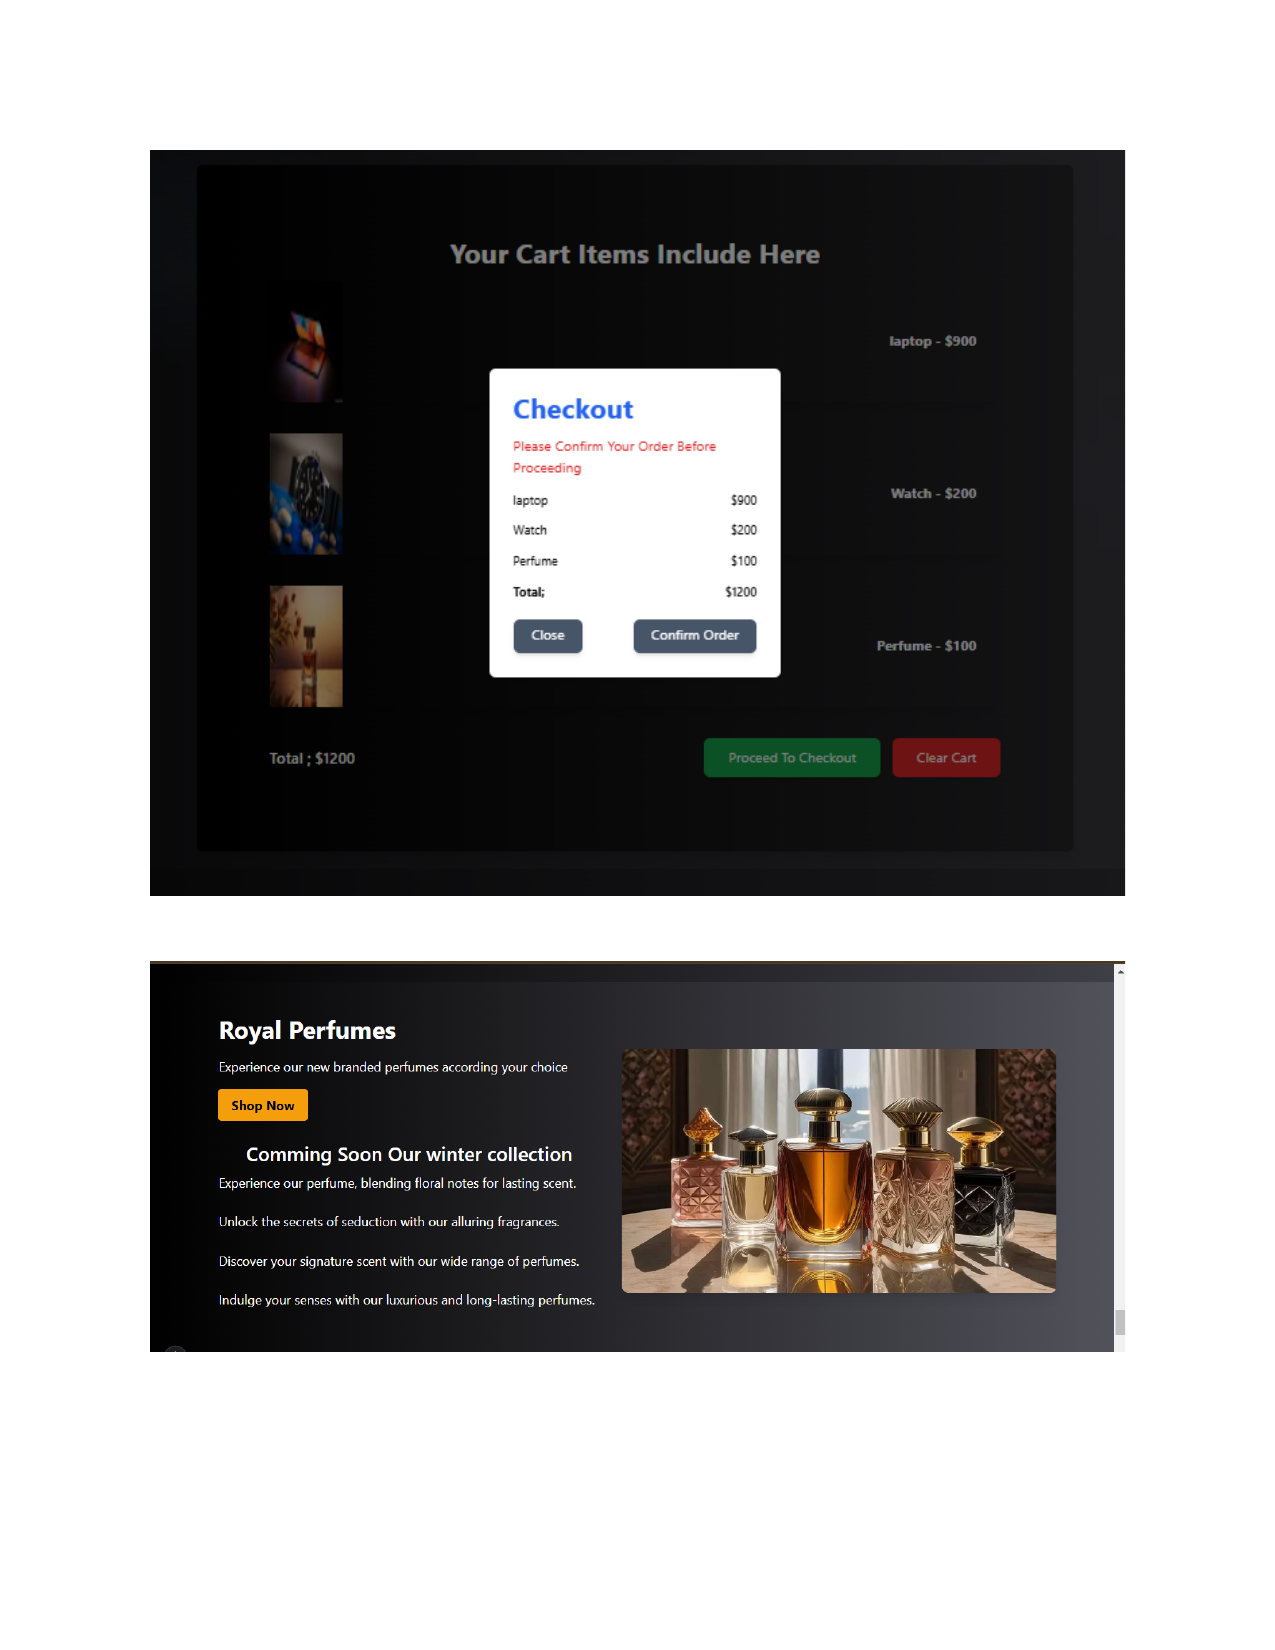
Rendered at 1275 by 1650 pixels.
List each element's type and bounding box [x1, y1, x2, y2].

picture [150, 150, 1125, 896]
picture [150, 961, 1125, 1352]
